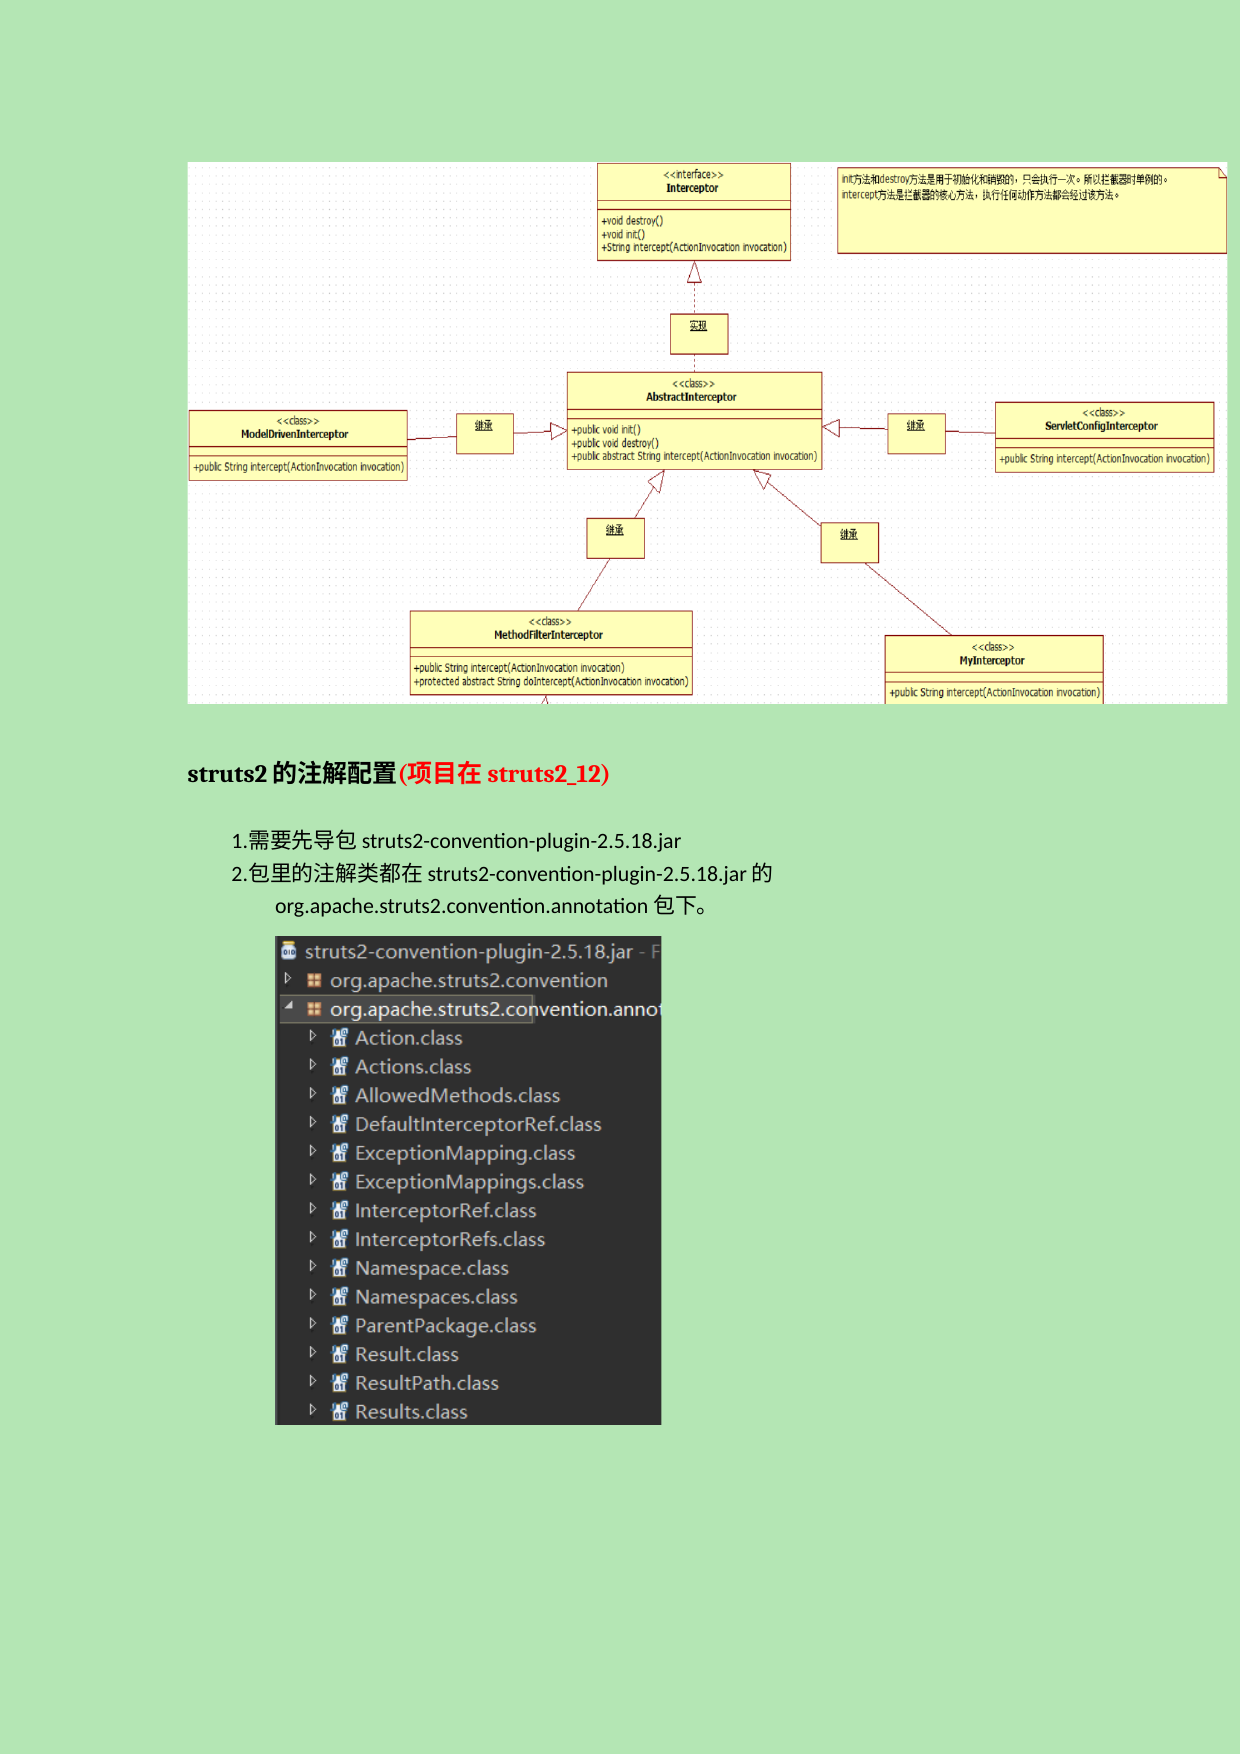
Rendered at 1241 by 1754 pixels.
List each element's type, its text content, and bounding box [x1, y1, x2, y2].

subtitle struts2的注解配置(项目在struts2_12) [187, 739, 1053, 804]
text 1.需要先导包struts2-convention-plugin-2.5.18.jar [187, 823, 1053, 856]
picture [187, 162, 1228, 704]
picture [275, 936, 662, 1425]
text 2.包里的注解类都在struts2-convention-plugin-2.5.18.jar的 [231, 856, 1053, 888]
text org.apache.struts2.convention.annotation包下。 [231, 888, 1053, 921]
